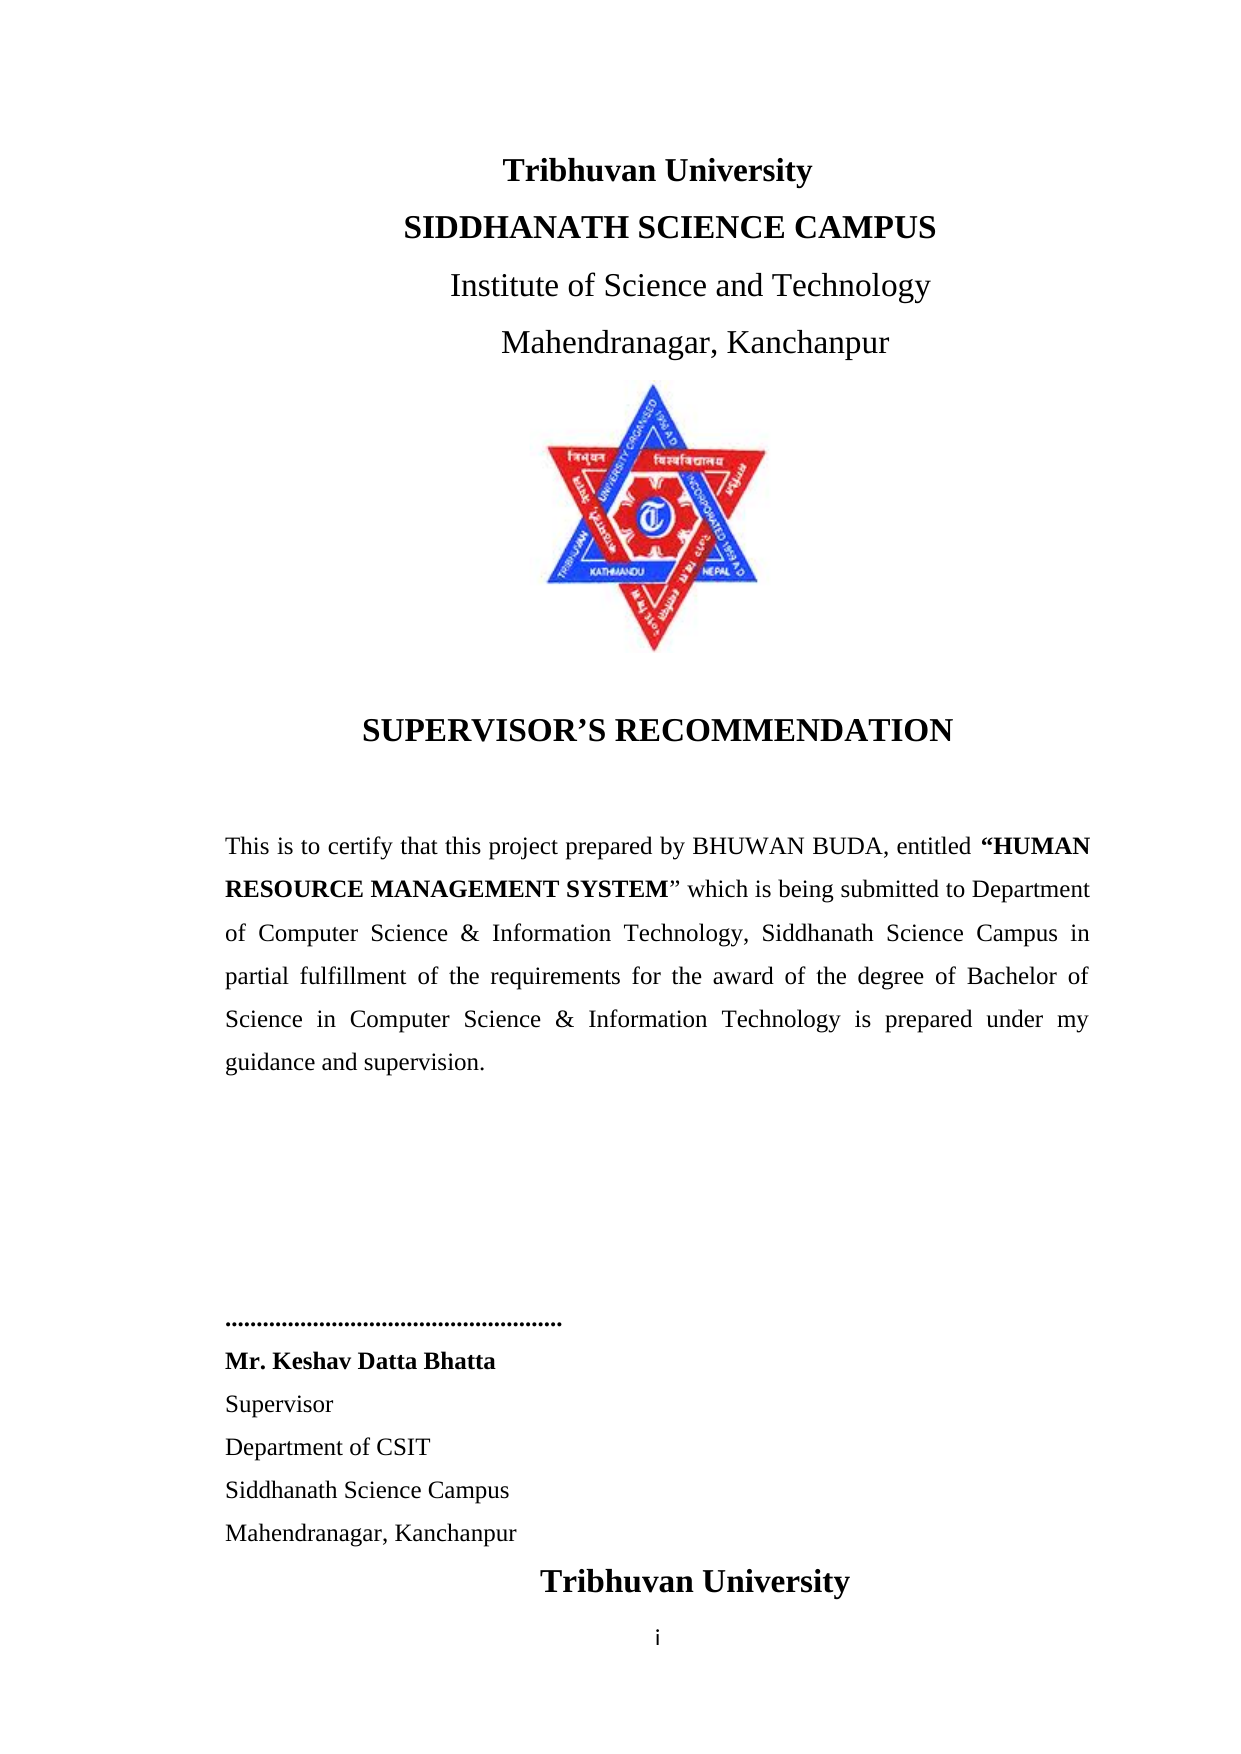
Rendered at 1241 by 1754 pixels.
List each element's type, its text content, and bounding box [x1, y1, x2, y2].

text Tribhuvan University [225, 150, 1090, 188]
text SUPERVISOR’S RECOMMENDATION [225, 710, 1090, 748]
text SIDDHANATH SCIENCE CAMPUS [225, 207, 1090, 246]
text ...................................................... [225, 1303, 1090, 1332]
text Siddhanath Science Campus [225, 1475, 1090, 1504]
text This is to certify that this project prepared by BHUWAN BUDA, entitled “HUMAN RESOURCE MANAGEMENT SYSTEM” which is being submitted to Department of Computer Science & Information Technology, Siddhanath Science Campus in partial fulfillment of the requirements for the award of the degree of Bachelor of Science in Computer Science & Information Technology is prepared under my guidance and supervision. [225, 831, 1090, 1076]
text Mr. Keshav Datta Bhatta [225, 1346, 1090, 1375]
picture [529, 380, 786, 653]
text Mahendranagar, Kanchanpur [225, 1518, 1090, 1547]
text Tribhuvan University [225, 1562, 1090, 1600]
text Department of CSIT [225, 1432, 1090, 1461]
text Supervisor [225, 1389, 1090, 1418]
text Institute of Science and Technology [375, 265, 1090, 303]
text Mahendranagar, Kanchanpur [225, 322, 1090, 361]
